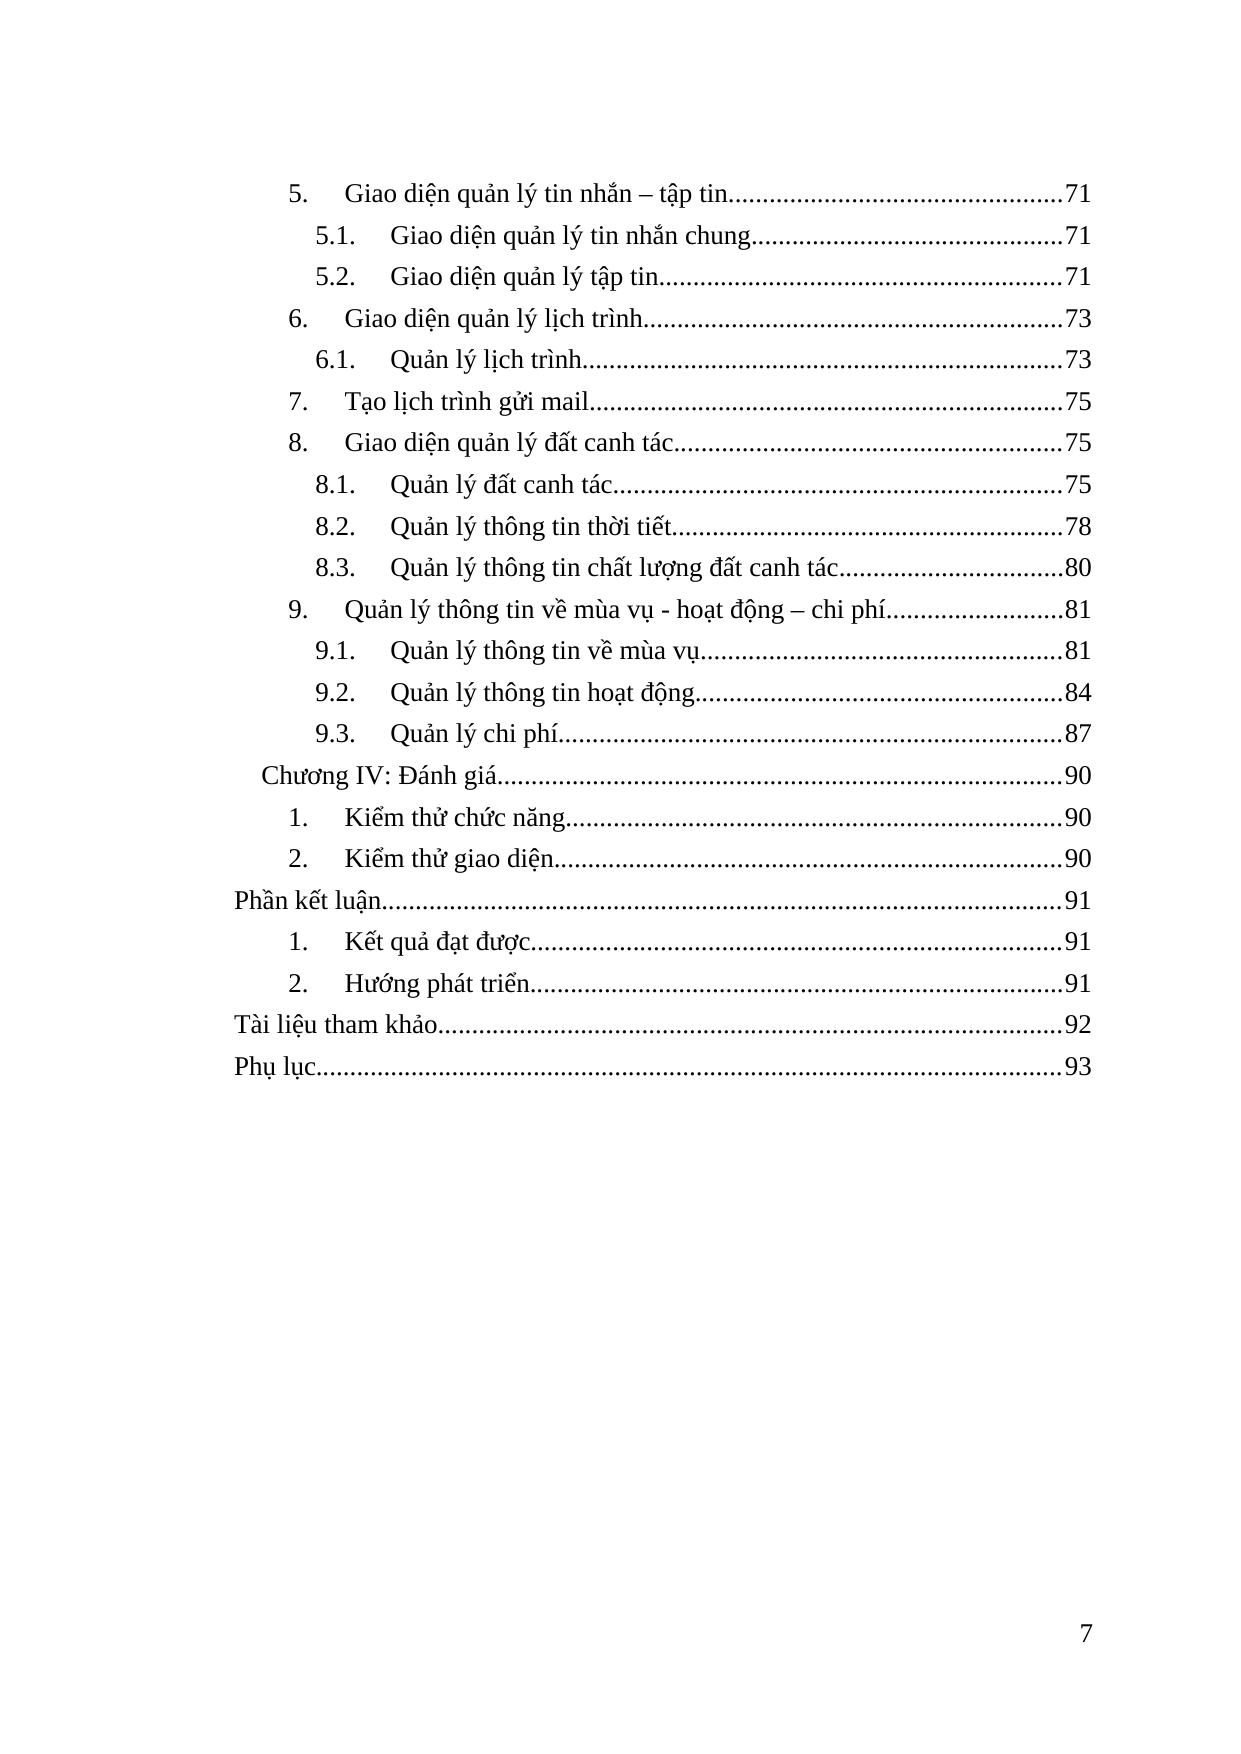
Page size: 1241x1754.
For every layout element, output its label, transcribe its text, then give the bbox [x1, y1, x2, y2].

text 9.3. Quản lý chi phí 87 [315, 717, 1093, 749]
text 8.2. Quản lý thông tin thời tiết 78 [315, 510, 1093, 541]
text Tài liệu tham khảo 92 [234, 1008, 1093, 1039]
text 9.2. Quản lý thông tin hoạt động 84 [315, 676, 1093, 707]
text 2. Kiểm thử giao diện 90 [288, 842, 1093, 873]
text 7. Tạo lịch trình gửi mail 75 [288, 385, 1093, 416]
text 6. Giao diện quản lý lịch trình 73 [288, 302, 1093, 333]
text Phần kết luận 91 [234, 884, 1093, 915]
text 8.3. Quản lý thông tin chất lượng đất canh tác 80 [315, 551, 1093, 582]
text Chương IV: Đánh giá 90 [261, 759, 1093, 790]
text Phụ lục 93 [234, 1050, 1093, 1081]
text 8.1. Quản lý đất canh tác 75 [315, 468, 1093, 499]
text 1. Kết quả đạt được 91 [288, 925, 1093, 956]
text 5.2. Giao diện quản lý tập tin 71 [315, 260, 1093, 291]
text 1. Kiểm thử chức năng 90 [288, 801, 1093, 832]
text 2. Hướng phát triển 91 [288, 967, 1093, 998]
text 9.1. Quản lý thông tin về mùa vụ 81 [315, 634, 1093, 666]
text 5.1. Giao diện quản lý tin nhắn chung 71 [315, 219, 1093, 250]
text 9. Quản lý thông tin về mùa vụ - hoạt động – chi phí 81 [288, 593, 1093, 624]
text 5. Giao diện quản lý tin nhắn – tập tin 71 [288, 177, 1093, 208]
text 8. Giao diện quản lý đất canh tác 75 [288, 427, 1093, 458]
text 6.1. Quản lý lịch trình 73 [315, 343, 1093, 374]
